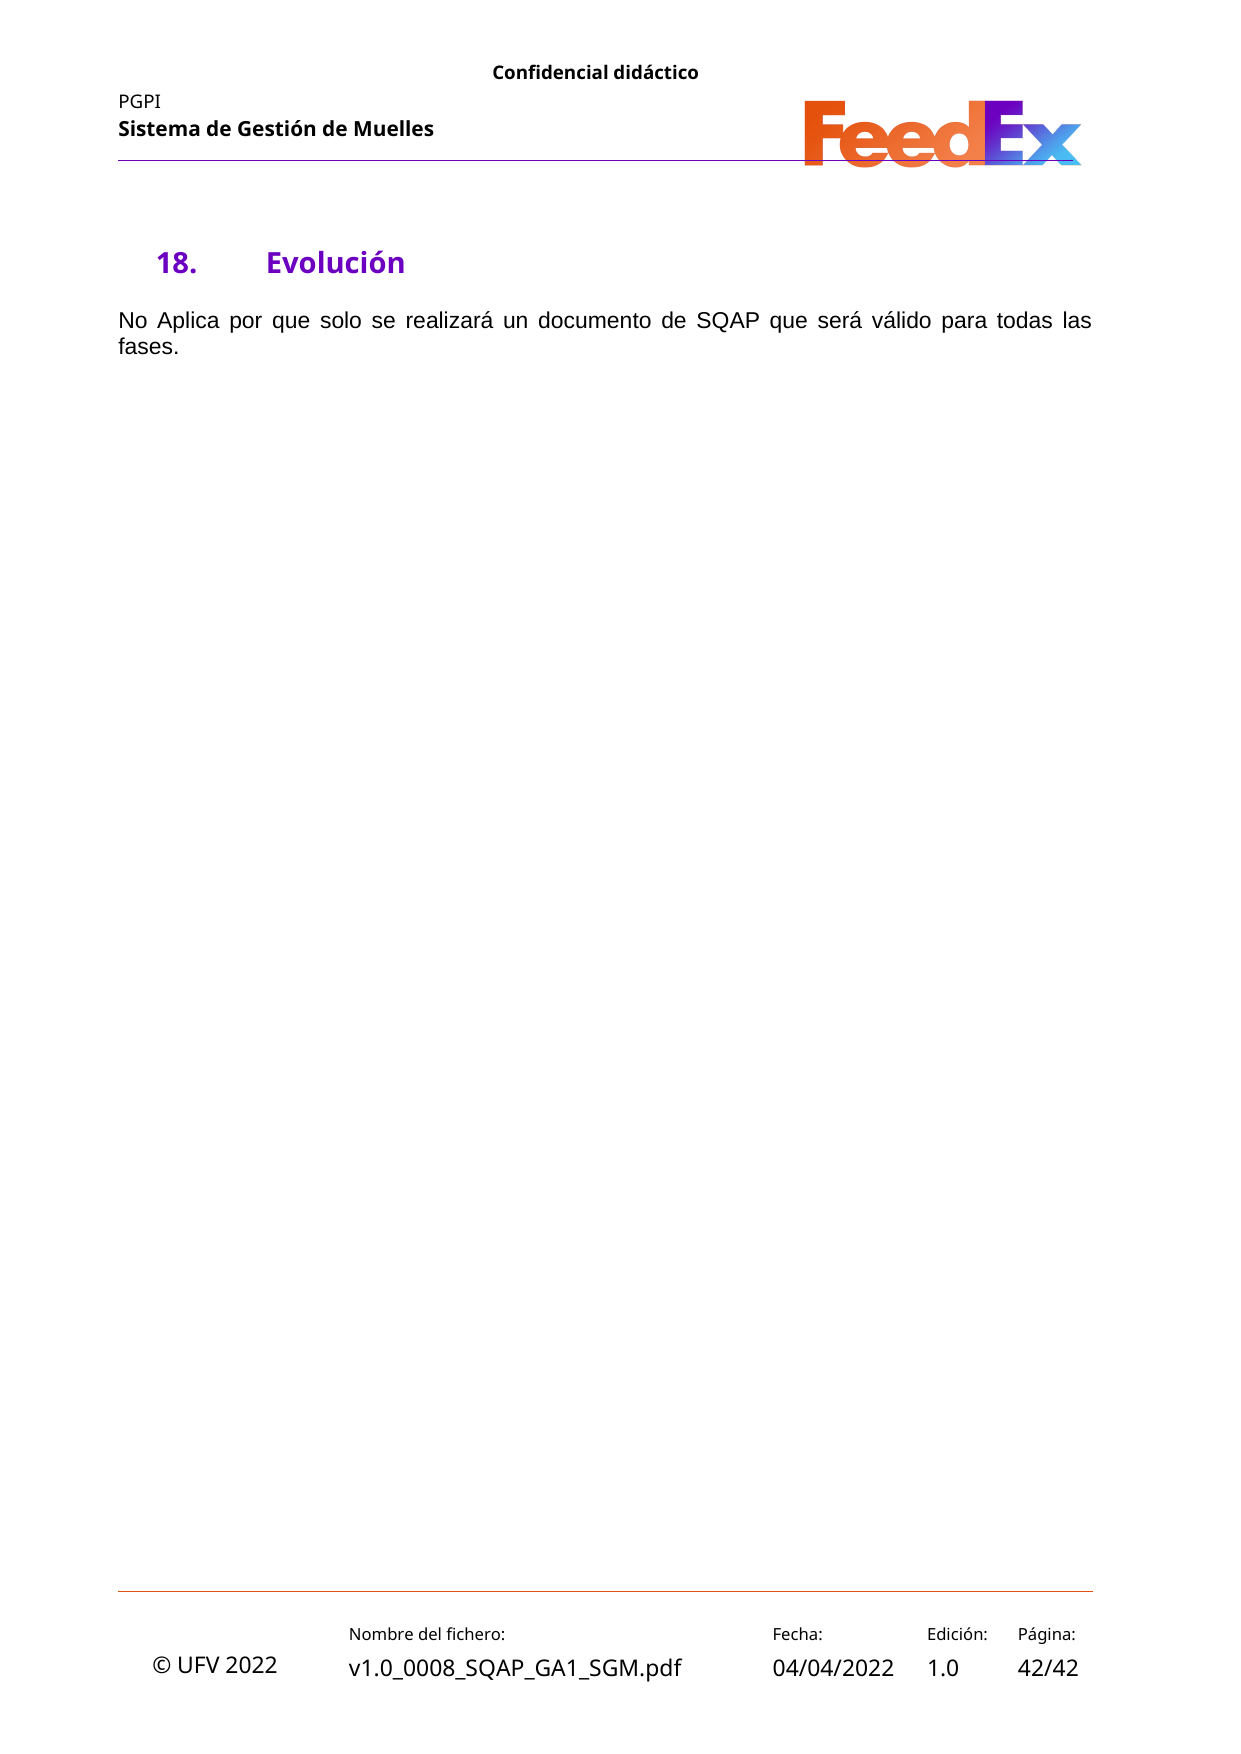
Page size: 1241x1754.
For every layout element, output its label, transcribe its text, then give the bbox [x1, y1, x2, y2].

picture [801, 88, 1084, 173]
text No Aplica por que solo se realizará un documento de SQAP que será válido para todas las fases. [118, 307, 1092, 359]
subtitle Evolución [156, 242, 1092, 282]
